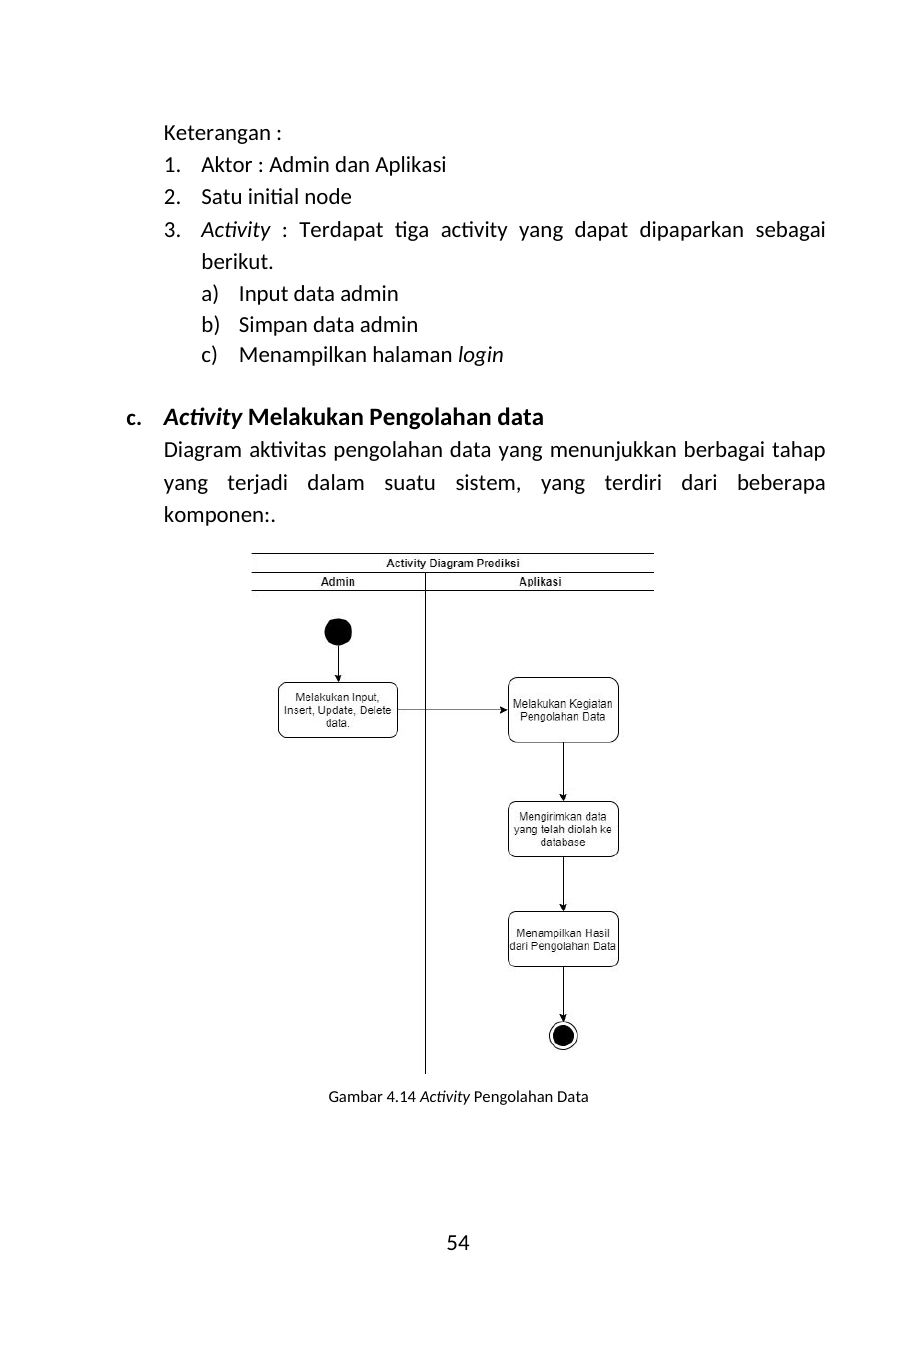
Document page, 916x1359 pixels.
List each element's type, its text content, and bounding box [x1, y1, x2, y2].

subtitle Activity Melakukan Pengolahan data [126, 401, 827, 431]
list Diagram aktivitas pengolahan data yang menunjukkan berbagai tahap yang terjadi dalam suatu sistem, yang terdiri dari beberapa komponen:. [164, 435, 827, 528]
list Simpan data admin [201, 310, 827, 338]
text 3. Activity : Terdapat tiga activity yang dapat dipaparkan sebagai berikut. [164, 215, 827, 275]
picture [250, 553, 654, 1072]
list Menampilkan halaman login [201, 340, 827, 368]
text Keterangan : [164, 118, 827, 146]
text 1. Aktor : Admin dan Aplikasi [164, 150, 827, 178]
list Input data admin [201, 279, 827, 307]
text 2. Satu initial node [164, 182, 827, 211]
